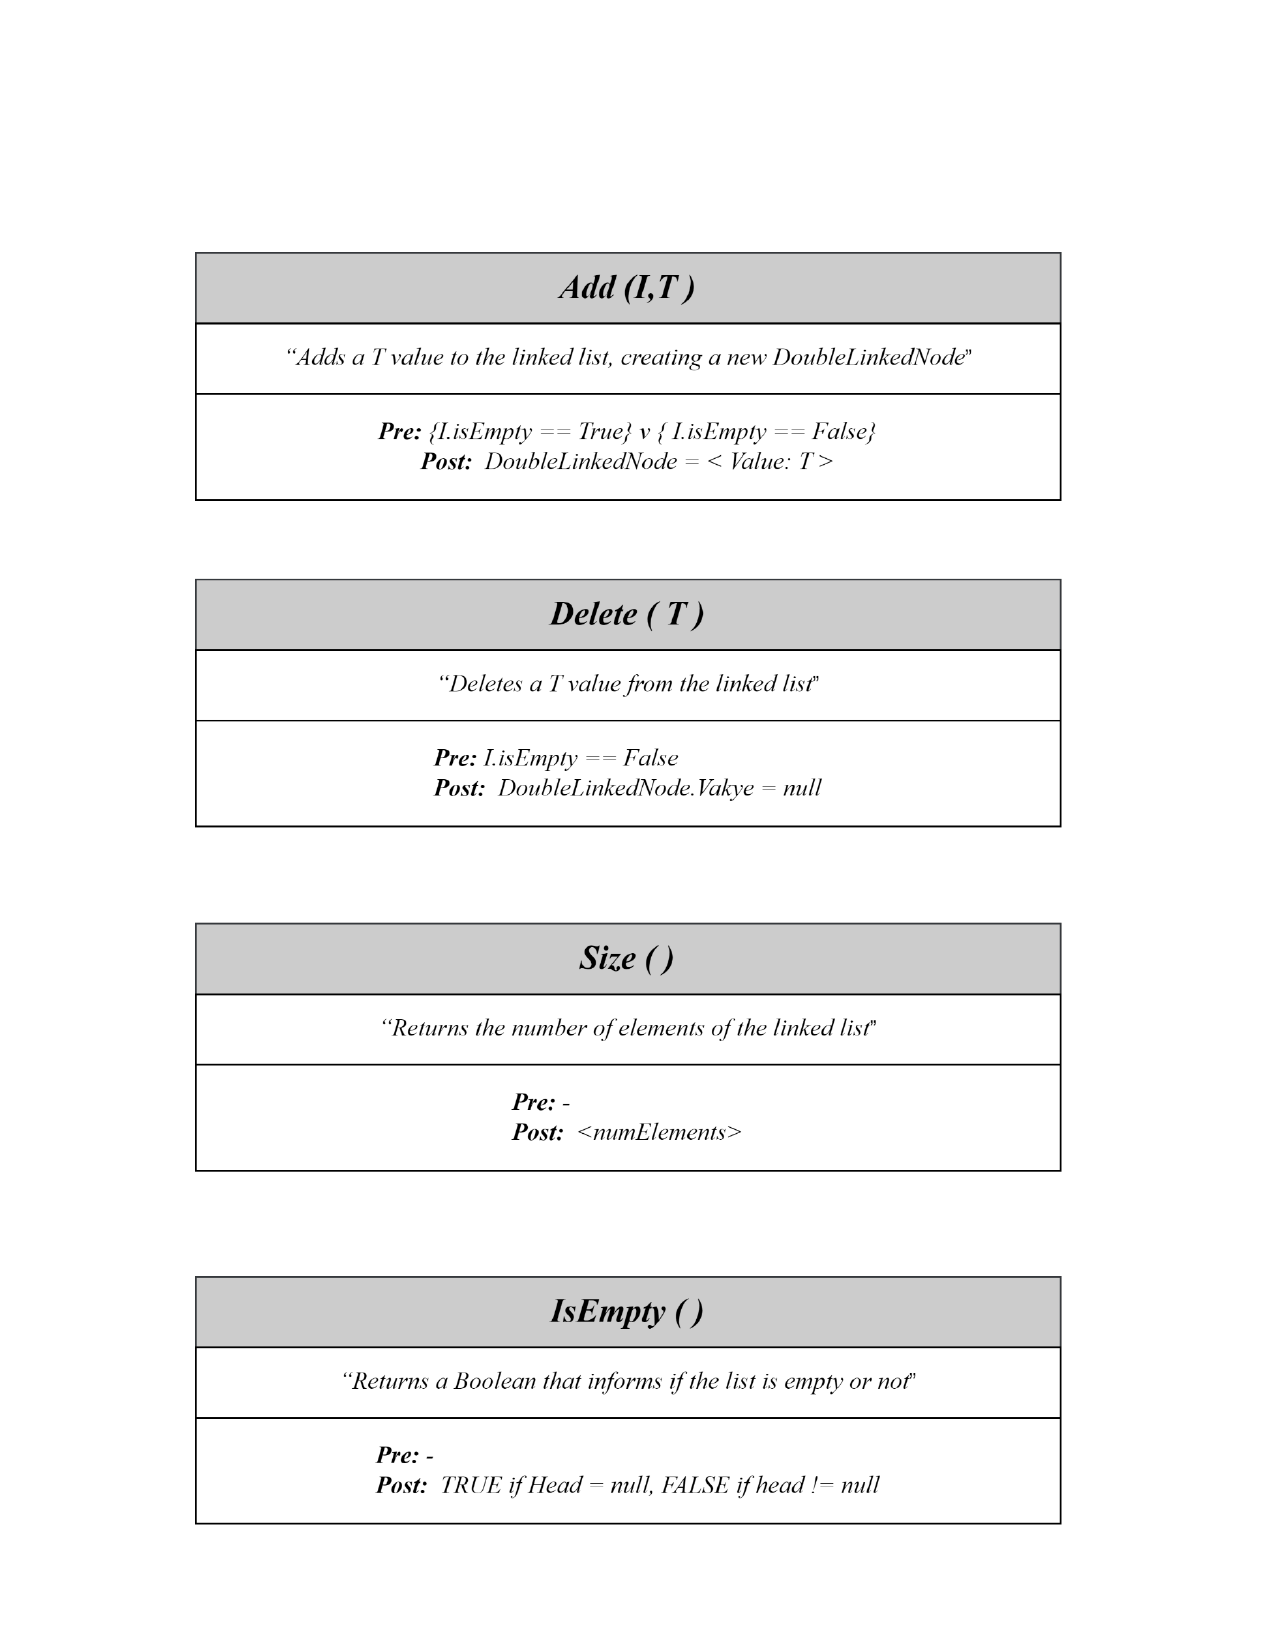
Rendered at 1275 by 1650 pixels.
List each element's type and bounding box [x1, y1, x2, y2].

picture [177, 234, 1079, 1542]
